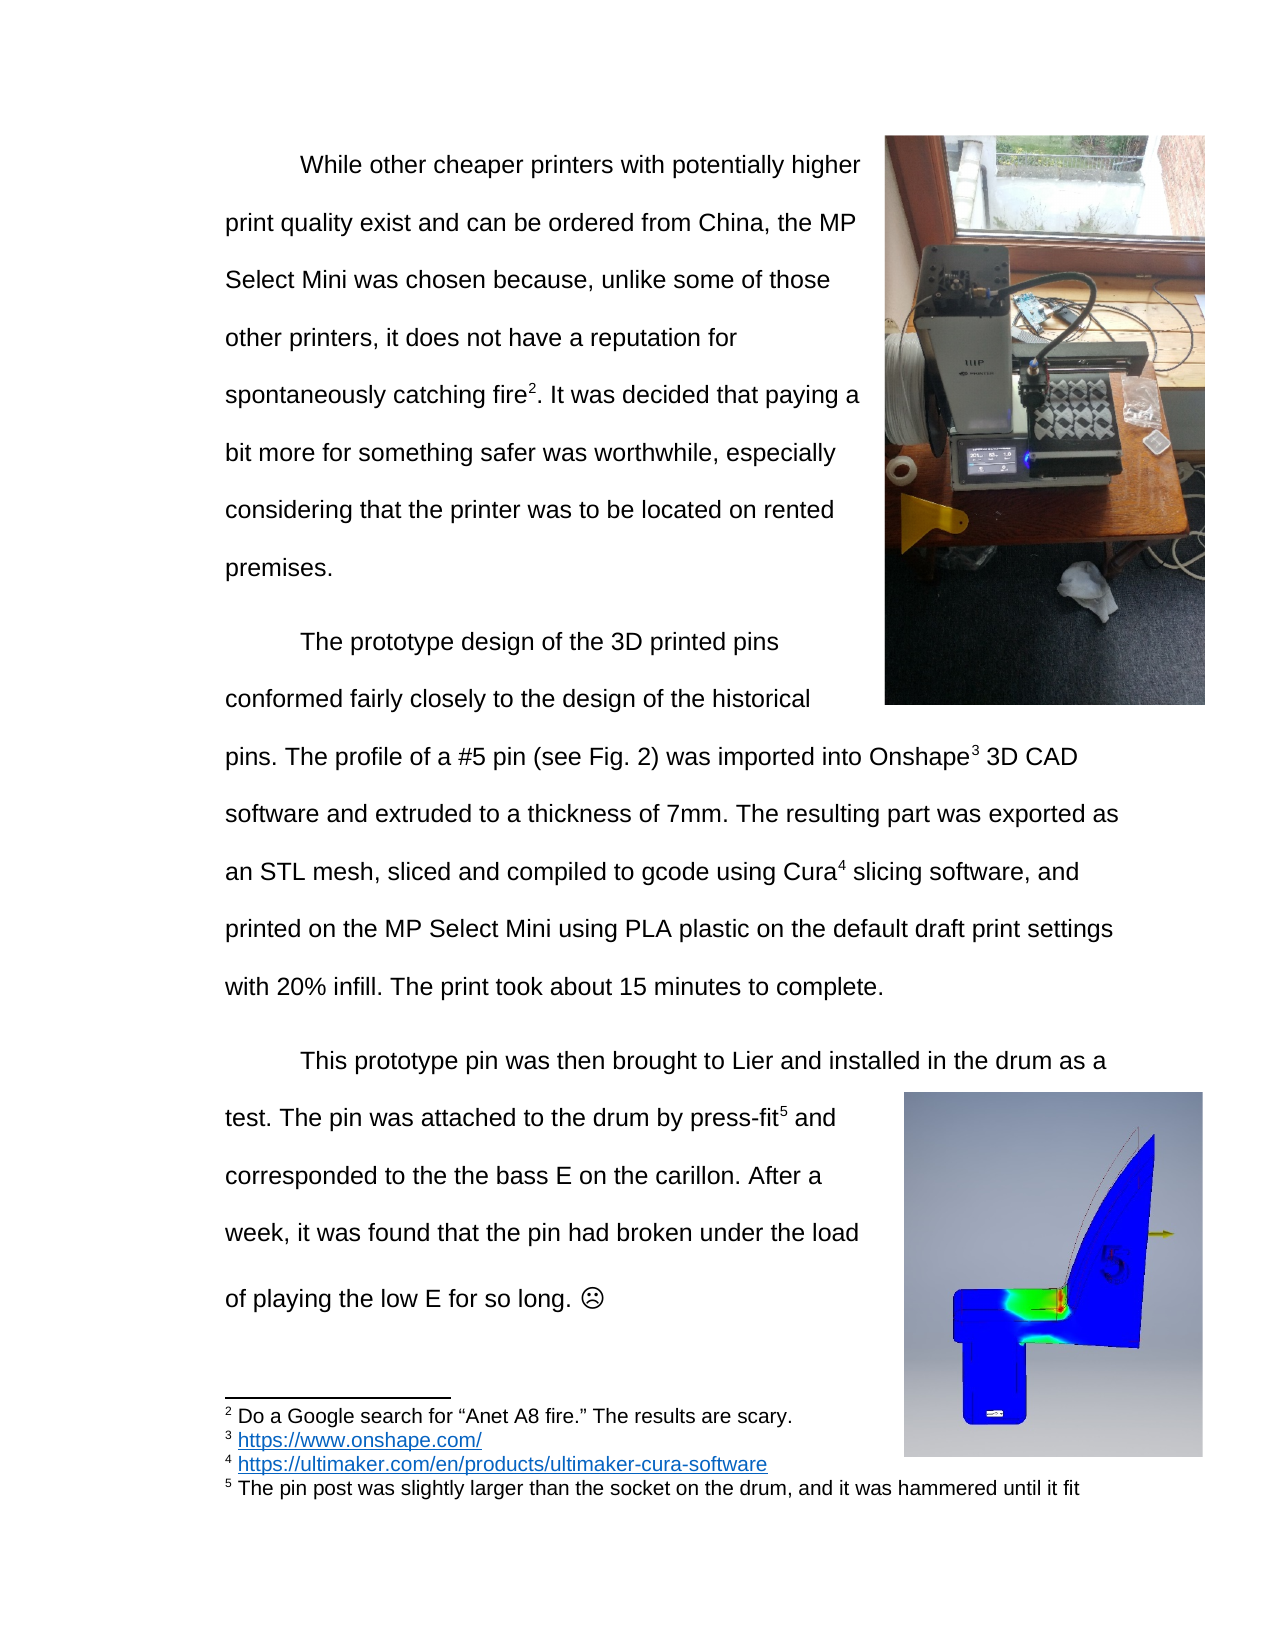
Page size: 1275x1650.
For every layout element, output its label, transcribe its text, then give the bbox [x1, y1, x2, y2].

picture [902, 1092, 1203, 1455]
text This prototype pin was then brought to Lier and installed in the drum as a test. The pin was attached to the drum by press-fit and corresponded to the the bass E on the carillon. After a week, it was found that the pin had broken under the load of playing the low E for so long. [225, 1046, 1125, 1315]
text The prototype design of the 3D printed pins conformed fairly closely to the design of the historical pins. The profile of a #5 pin (see Fig. 2) was imported into Onshape 3D CAD software and extruded to a thickness of 7mm. The resulting part was exported as an STL mesh, sliced and compiled to gcode using Cura slicing software, and printed on the MP Select Mini using PLA plastic on the default draft print settings with 20% infill. The print took about 15 minutes to complete. [225, 627, 1125, 1000]
text While other cheaper printers with potentially higher print quality exist and can be ordered from China, the MP Select Mini was chosen because, unlike some of those other printers, it does not have a reputation for spontaneously catching fire. It was decided that paying a bit more for something safer was worthwhile, especially considering that the printer was to be located on rented premises. [225, 150, 884, 581]
picture [885, 136, 1205, 705]
